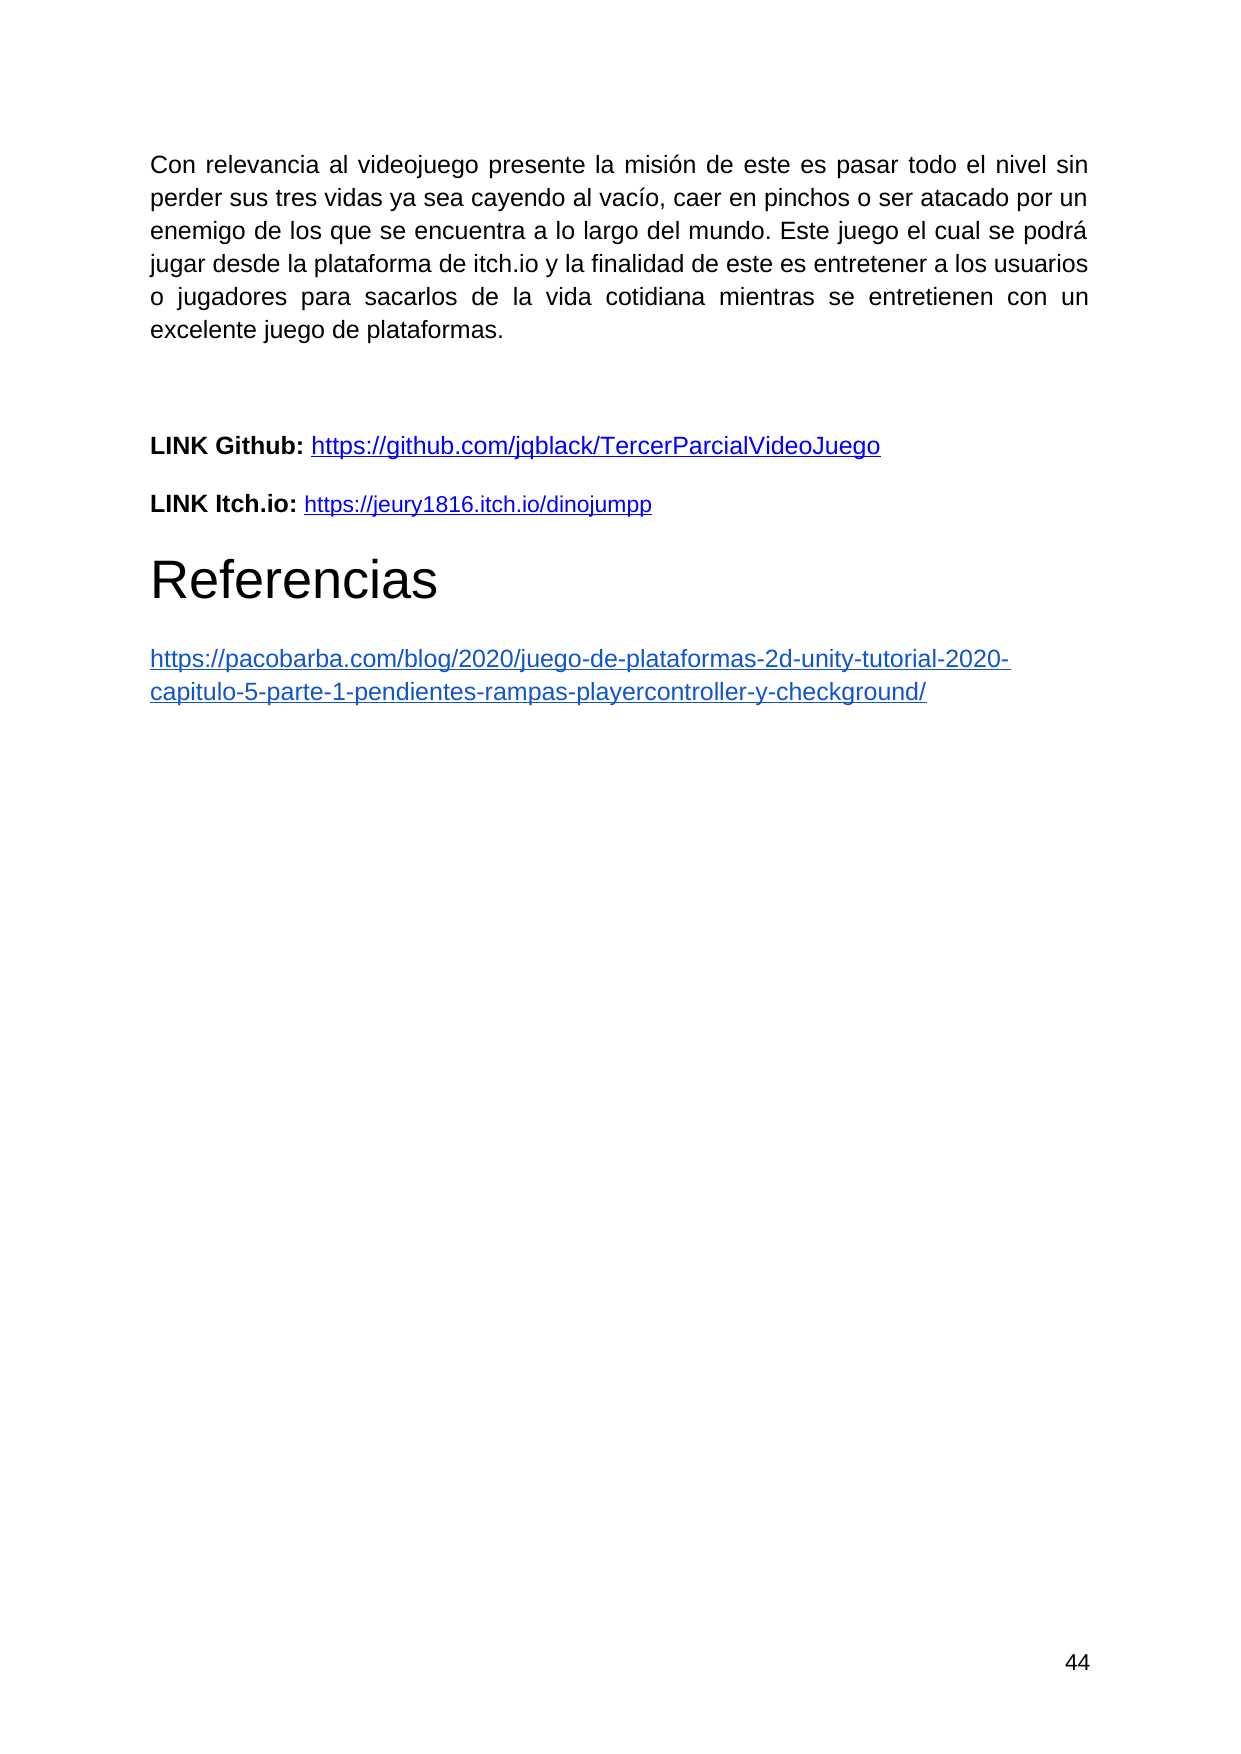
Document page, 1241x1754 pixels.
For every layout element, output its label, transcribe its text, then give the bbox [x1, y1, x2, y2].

text LINK Github: https://github.com/jqblack/TercerParcialVideoJuego [150, 431, 1090, 460]
text Referencias [150, 547, 1090, 609]
text LINK Itch.io: https://jeury1816.itch.io/dinojumpp [150, 489, 1090, 518]
text Con relevancia al videojuego presente la misión de este es pasar todo el nivel sin perder sus tres vidas ya sea cayendo al vacío, caer en pinchos o ser atacado por un enemigo de los que se encuentra a lo largo del mundo. Este juego el cual se podrá jugar desde la plataforma de itch.io y la finalidad de este es entretener a los usuarios o jugadores para sacarlos de la vida cotidiana mientras se entretienen con un excelente juego de plataformas. [150, 150, 1090, 344]
text https://pacobarba.com/blog/2020/juego-de-plataformas-2d-unity-tutorial-2020-capitulo-5-parte-1-pendientes-rampas-playercontroller-y-checkground/ [150, 644, 1090, 706]
